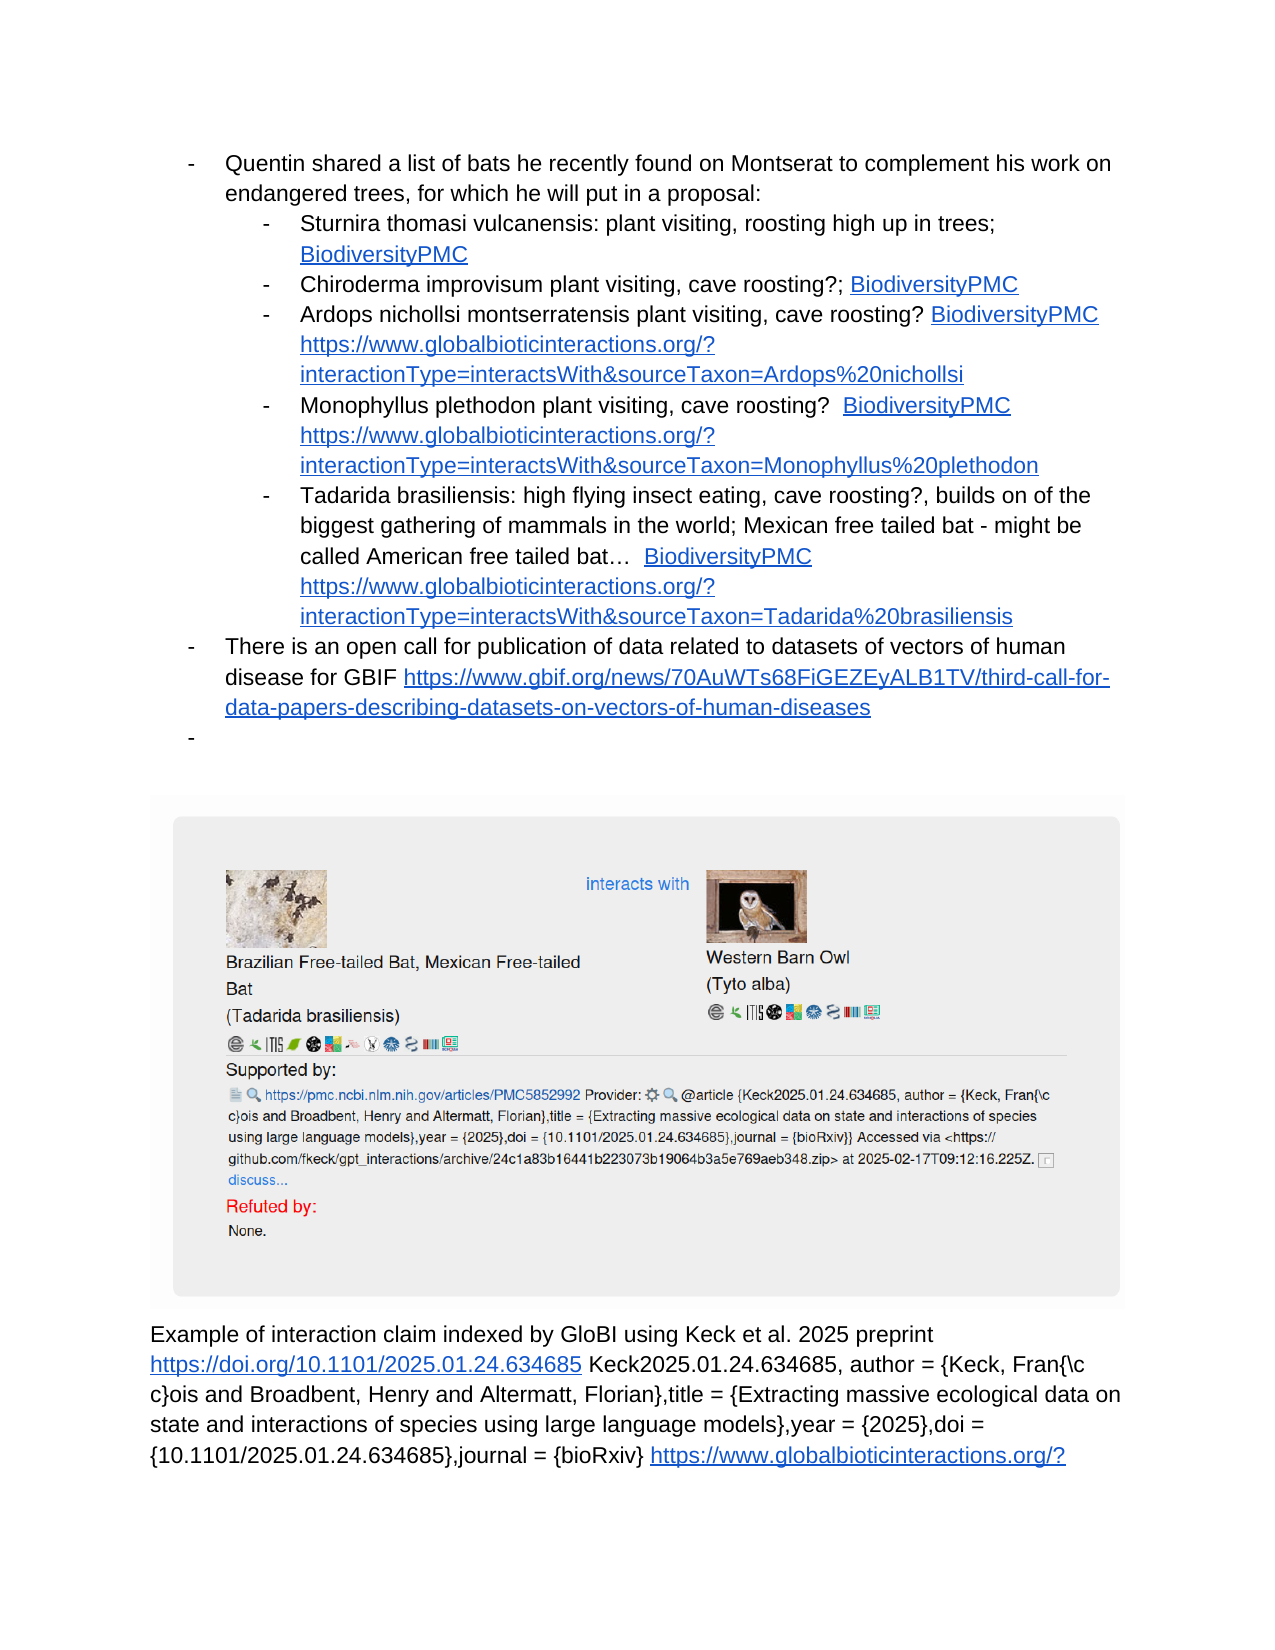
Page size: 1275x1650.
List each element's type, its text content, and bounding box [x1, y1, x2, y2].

picture [150, 795, 1125, 1309]
list Tadarida brasiliensis: high flying insect eating, cave roosting?, builds on of the biggest gathering of mammals in the world; Mexican free tailed bat - might be called American free tailed bat… BiodiversityPMC https://www.globalbioticinteractions.org/?interactionType=interactsWith&sourceTaxon=Tadarida%20brasiliensis [262, 482, 1125, 629]
list Ardops nichollsi montserratensis plant visiting, cave roosting? BiodiversityPMC https://www.globalbioticinteractions.org/?interactionType=interactsWith&sourceTaxon=Ardops%20nichollsi [262, 301, 1125, 388]
list Monophyllus plethodon plant visiting, cave roosting? BiodiversityPMC https://www.globalbioticinteractions.org/?interactionType=interactsWith&sourceTaxon=Monophyllus%20plethodon [262, 392, 1125, 478]
list Sturnira thomasi vulcanensis: plant visiting, roosting high up in trees; BiodiversityPMC [262, 210, 1125, 267]
list Chiroderma improvisum plant visiting, cave roosting?; BiodiversityPMC [262, 271, 1125, 297]
list There is an open call for publication of data related to datasets of vectors of human disease for GBIF https://www.gbif.org/news/70AuWTs68FiGEZEyALB1TV/third-call-for-data-papers-describing-datasets-on-vectors-of-human-diseases [187, 633, 1125, 720]
list Quentin shared a list of bats he recently found on Montserat to complement his work on endangered trees, for which he will put in a proposal: [187, 150, 1125, 207]
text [150, 1321, 1125, 1468]
